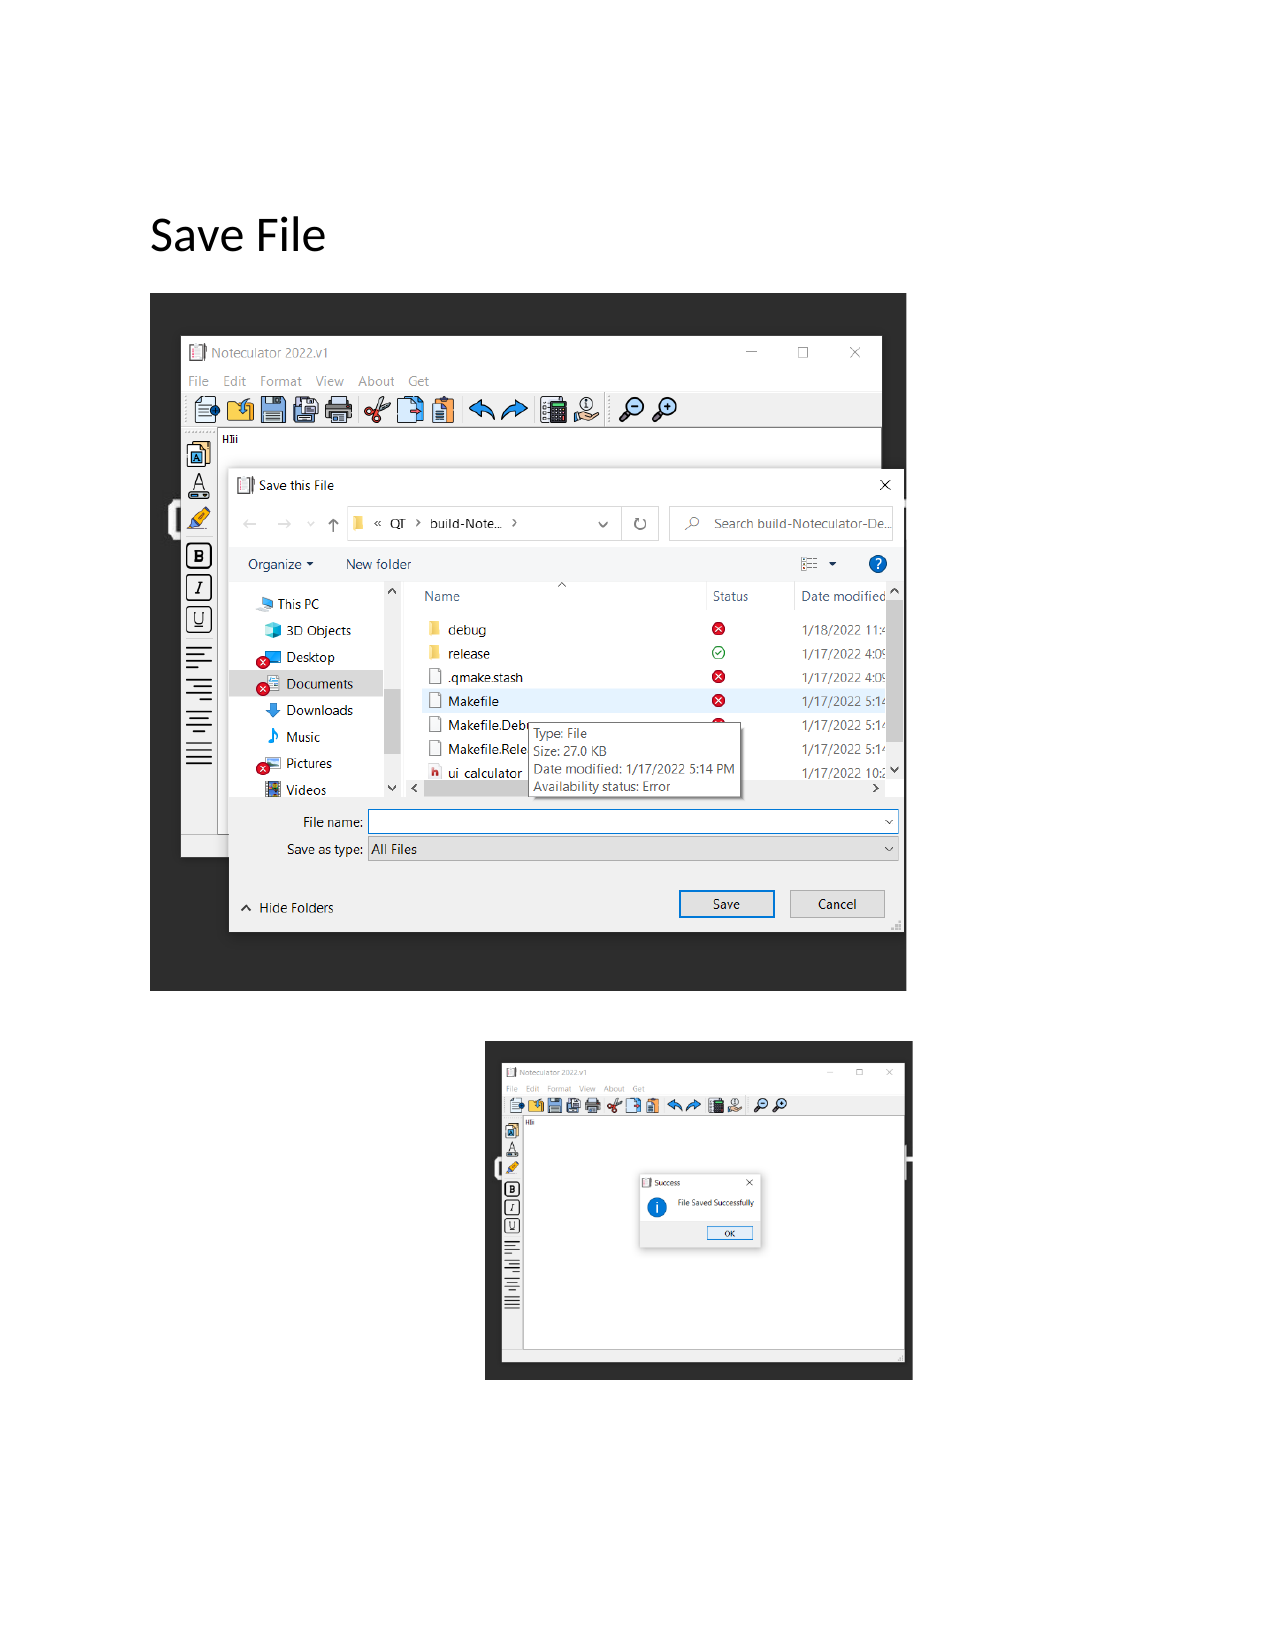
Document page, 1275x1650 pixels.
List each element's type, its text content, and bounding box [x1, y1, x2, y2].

picture [150, 293, 907, 991]
picture [484, 1041, 916, 1382]
text Save File [150, 203, 1125, 264]
